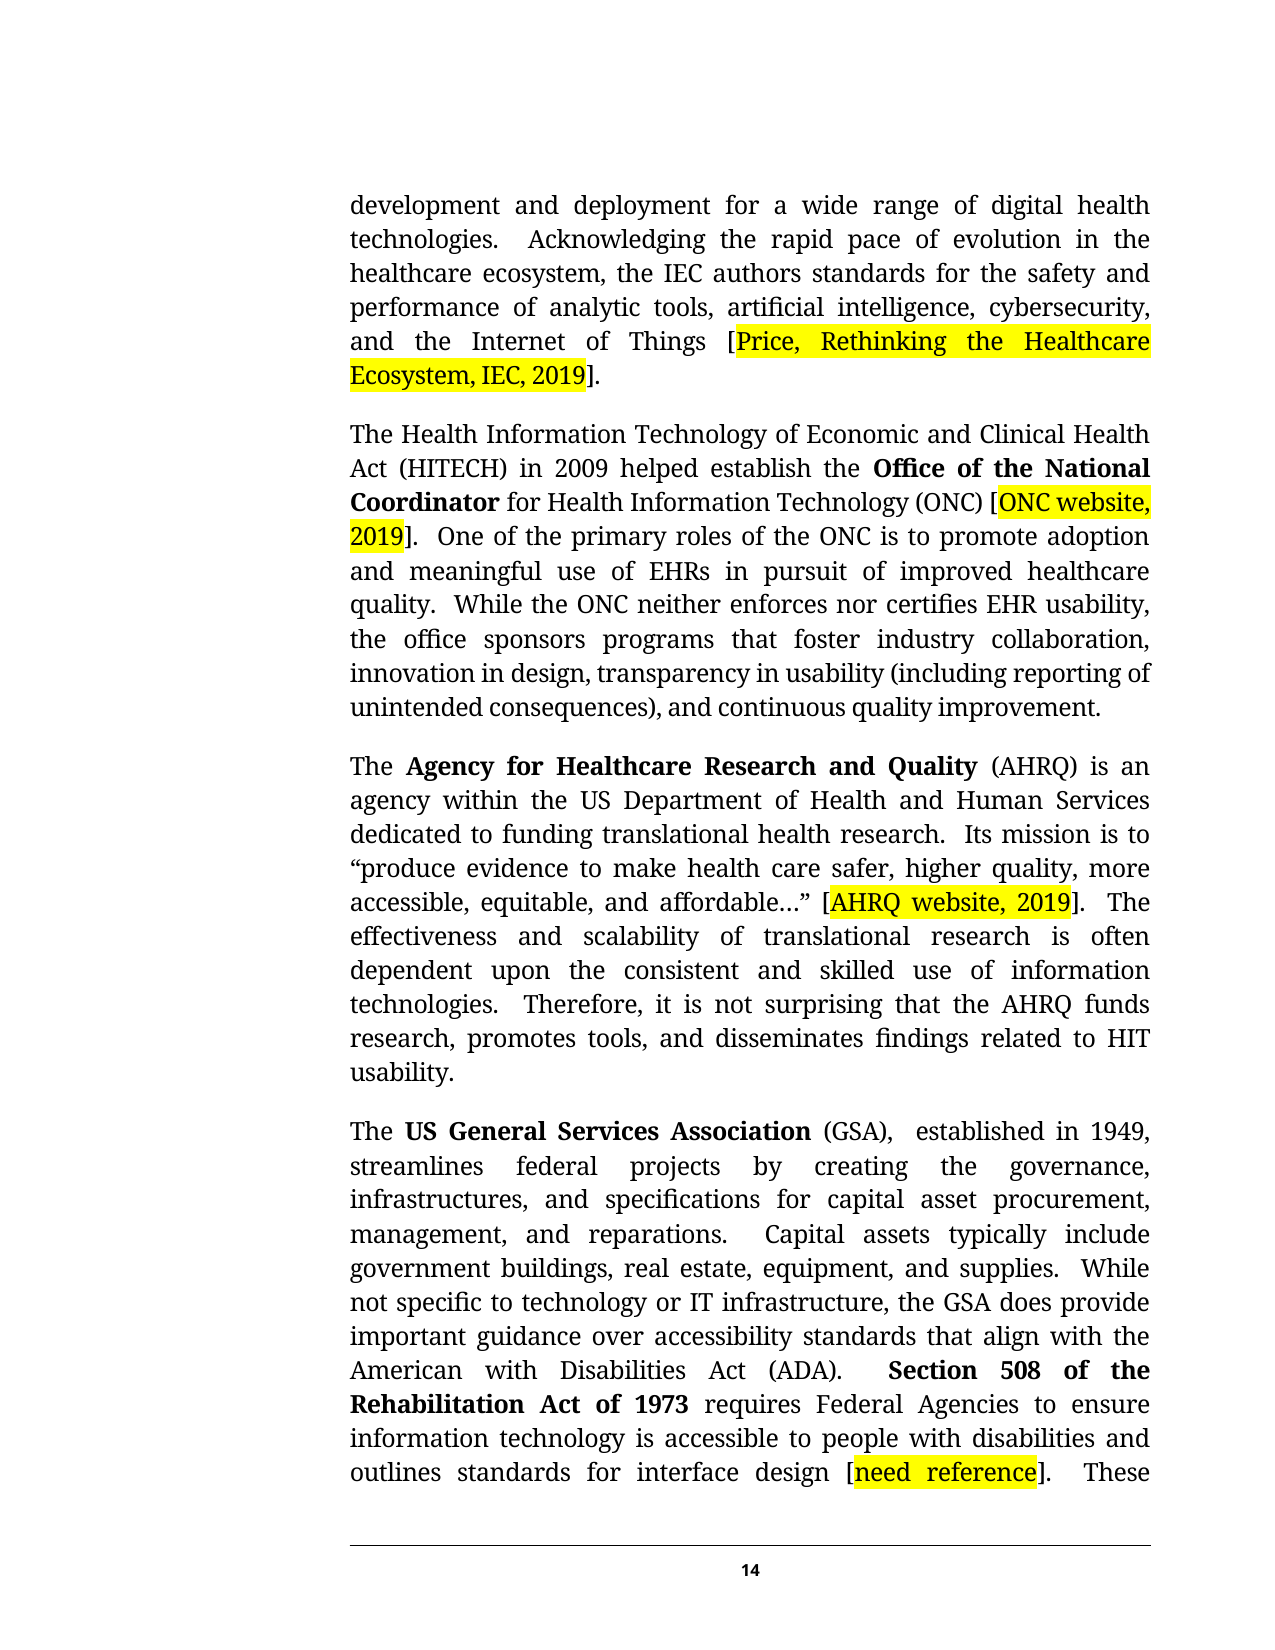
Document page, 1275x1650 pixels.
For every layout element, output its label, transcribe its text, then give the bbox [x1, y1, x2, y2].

text The Agency for Healthcare Research and Quality (AHRQ) is an agency within the US Department of Health and Human Services dedicated to funding translational health research. Its mission is to “produce evidence to make health care safer, higher quality, more accessible, equitable, and affordable…” [AHRQ website, 2019]. The effectiveness and scalability of translational research is often dependent upon the consistent and skilled use of information technologies. Therefore, it is not surprising that the AHRQ funds research, promotes tools, and disseminates findings related to HIT usability. [349, 748, 1151, 1089]
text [349, 1114, 1151, 1489]
text The Health Information Technology of Economic and Clinical Health Act (HITECH) in 2009 helped establish the Office of the National Coordinator for Health Information Technology (ONC) [ONC website, 2019]. One of the primary roles of the ONC is to promote adoption and meaningful use of EHRs in pursuit of improved healthcare quality. While the ONC neither enforces nor certifies EHR usability, the office sponsors programs that foster industry collaboration, innovation in design, transparency in usability (including reporting of unintended consequences), and continuous quality improvement. [349, 417, 1151, 723]
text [349, 187, 1151, 392]
